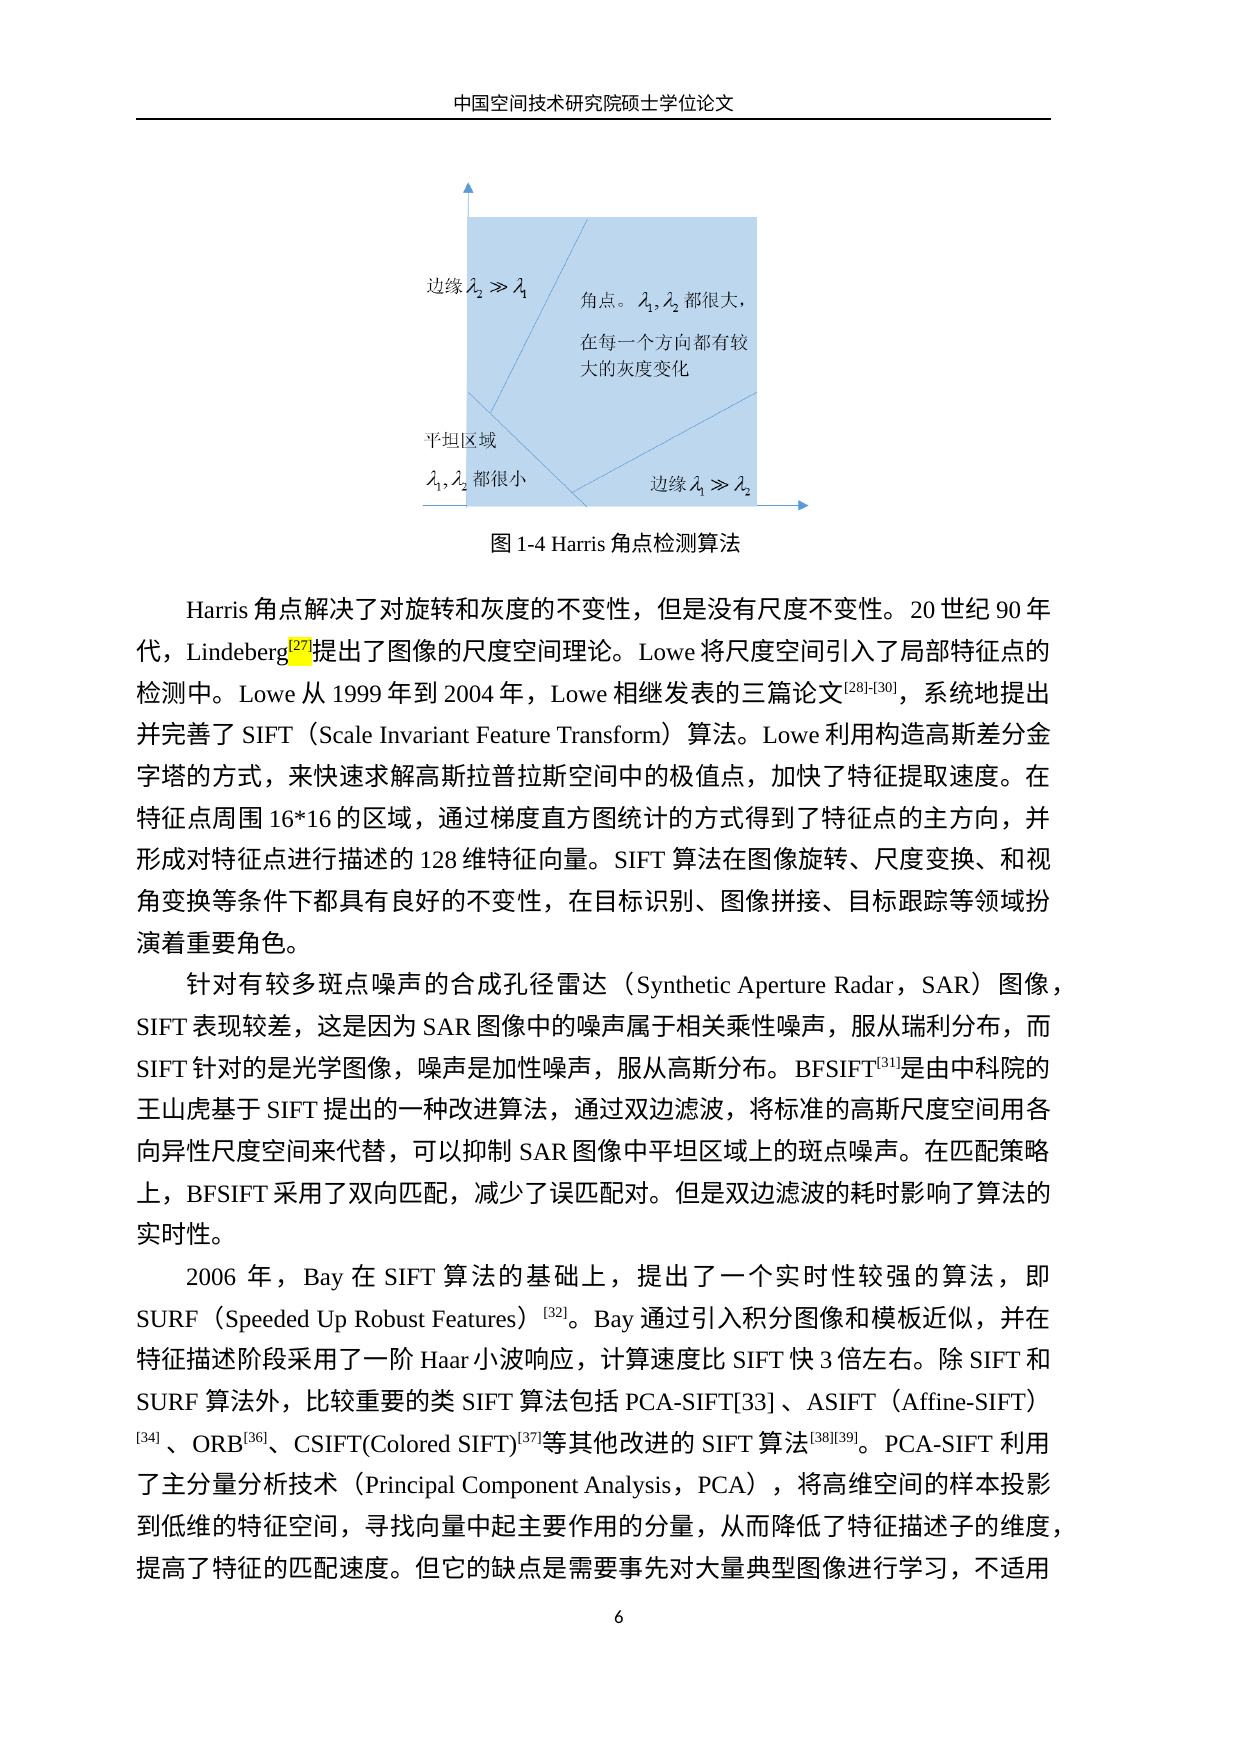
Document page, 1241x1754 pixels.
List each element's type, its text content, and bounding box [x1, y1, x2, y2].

text 针对有较多斑点噪声的合成孔径雷达（Synthetic Aperture Radar，SAR）图像，SIFT表现较差，这是因为SAR图像中的噪声属于相关乘性噪声，服从瑞利分布，而SIFT针对的是光学图像，噪声是加性噪声，服从高斯分布。BFSIFT[31]是由中科院的王山虎基于SIFT提出的一种改进算法，通过双边滤波，将标准的高斯尺度空间用各向异性尺度空间来代替，可以抑制SAR图像中平坦区域上的斑点噪声。在匹配策略上，BFSIFT采用了双向匹配，减少了误匹配对。但是双边滤波的耗时影响了算法的实时性。 [136, 960, 1051, 1252]
text Harris角点解决了对旋转和灰度的不变性，但是没有尺度不变性。20世纪90年代，Lindeberg[27]提出了图像的尺度空间理论。Lowe将尺度空间引入了局部特征点的检测中。Lowe从1999年到2004年，Lowe相继发表的三篇论文[28-30]，系统地提出并完善了SIFT（Scale Invariant Feature Transform）算法。Lowe利用构造高斯差分金字塔的方式，来快速求解高斯拉普拉斯空间中的极值点，加快了特征提取速度。在特征点周围16*16的区域，通过梯度直方图统计的方式得到了特征点的主方向，并形成对特征点进行描述的128维特征向量。SIFT 算法在图像旋转、尺度变换、和视角变换等条件下都具有良好的不变性，在目标识别、图像拼接、目标跟踪等领域扮演着重要角色。 [136, 585, 1051, 960]
subtitle 图1-4 Harris角点检测算法 [136, 531, 1051, 556]
